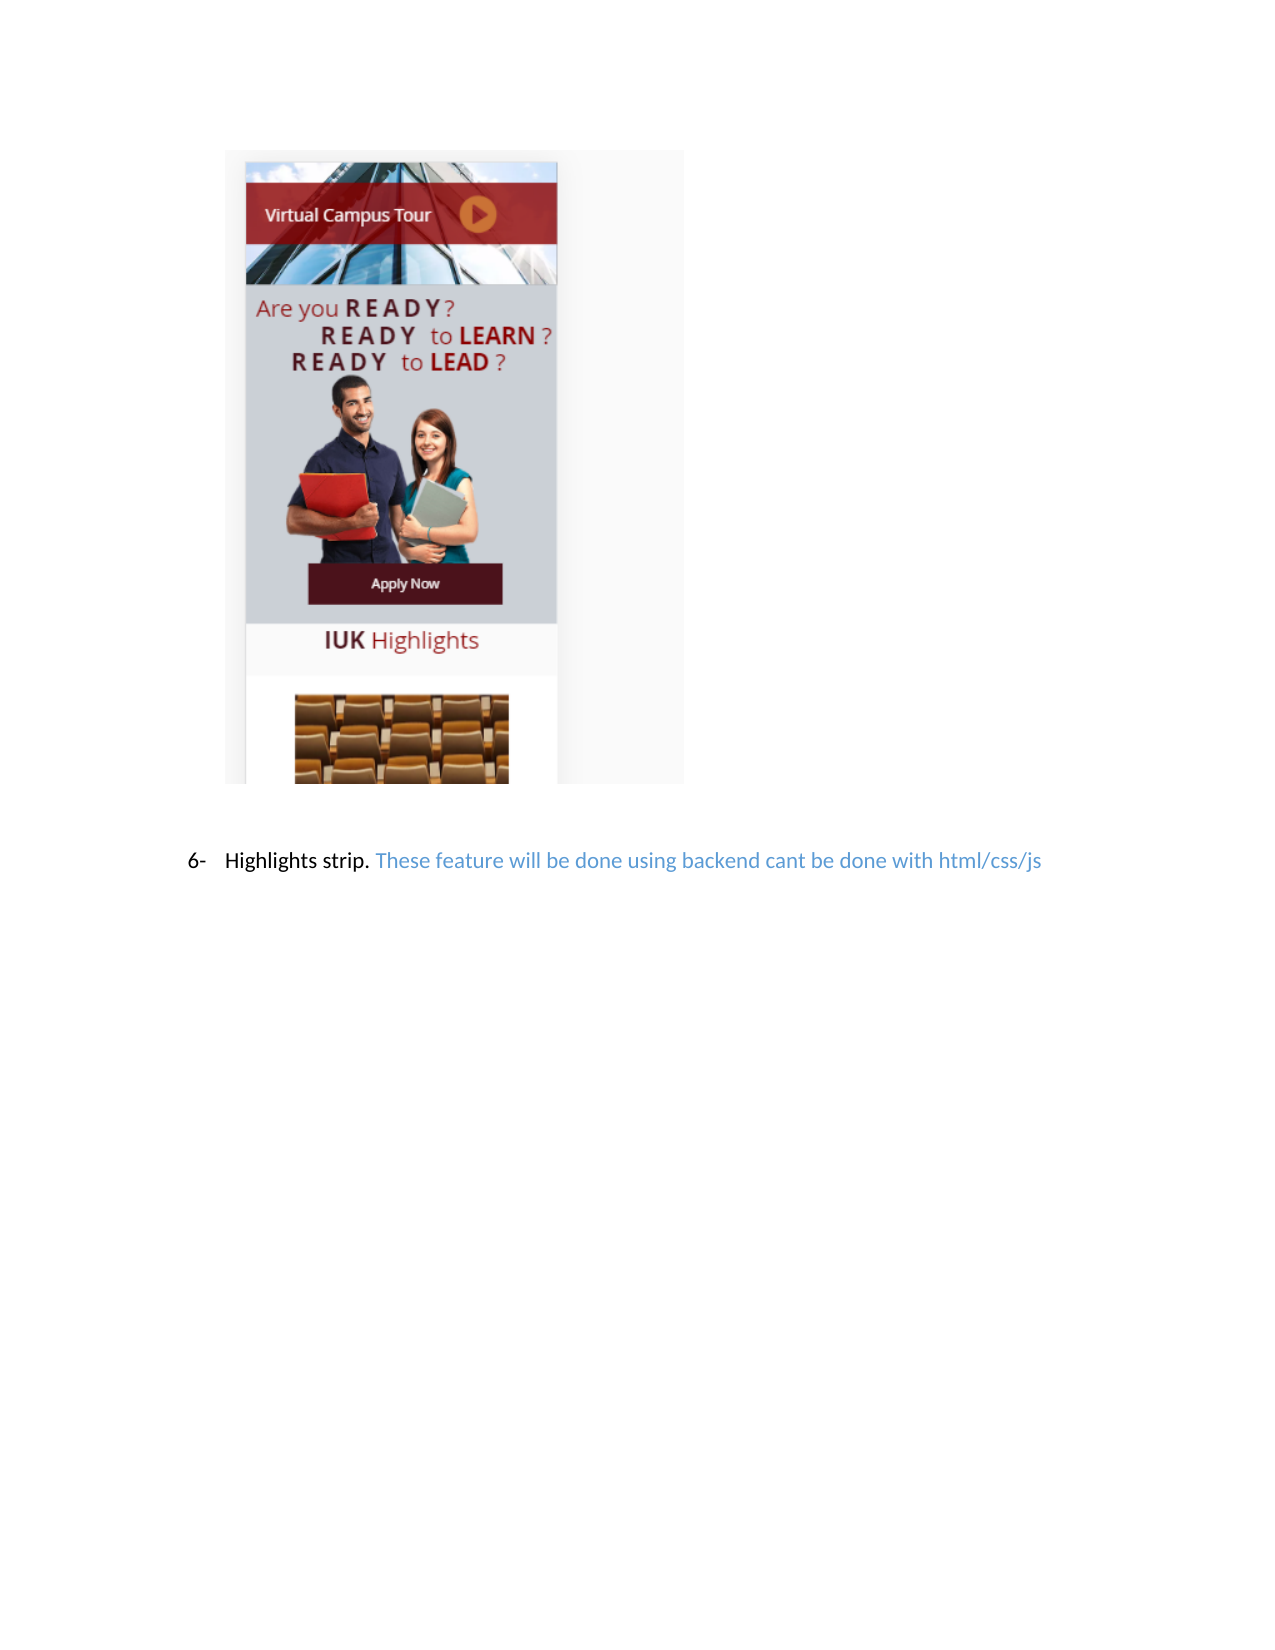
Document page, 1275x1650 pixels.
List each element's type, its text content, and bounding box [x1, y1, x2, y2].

picture [225, 150, 684, 784]
list Highlights strip. These feature will be done using backend cant be done with html/css/js [187, 846, 1125, 874]
